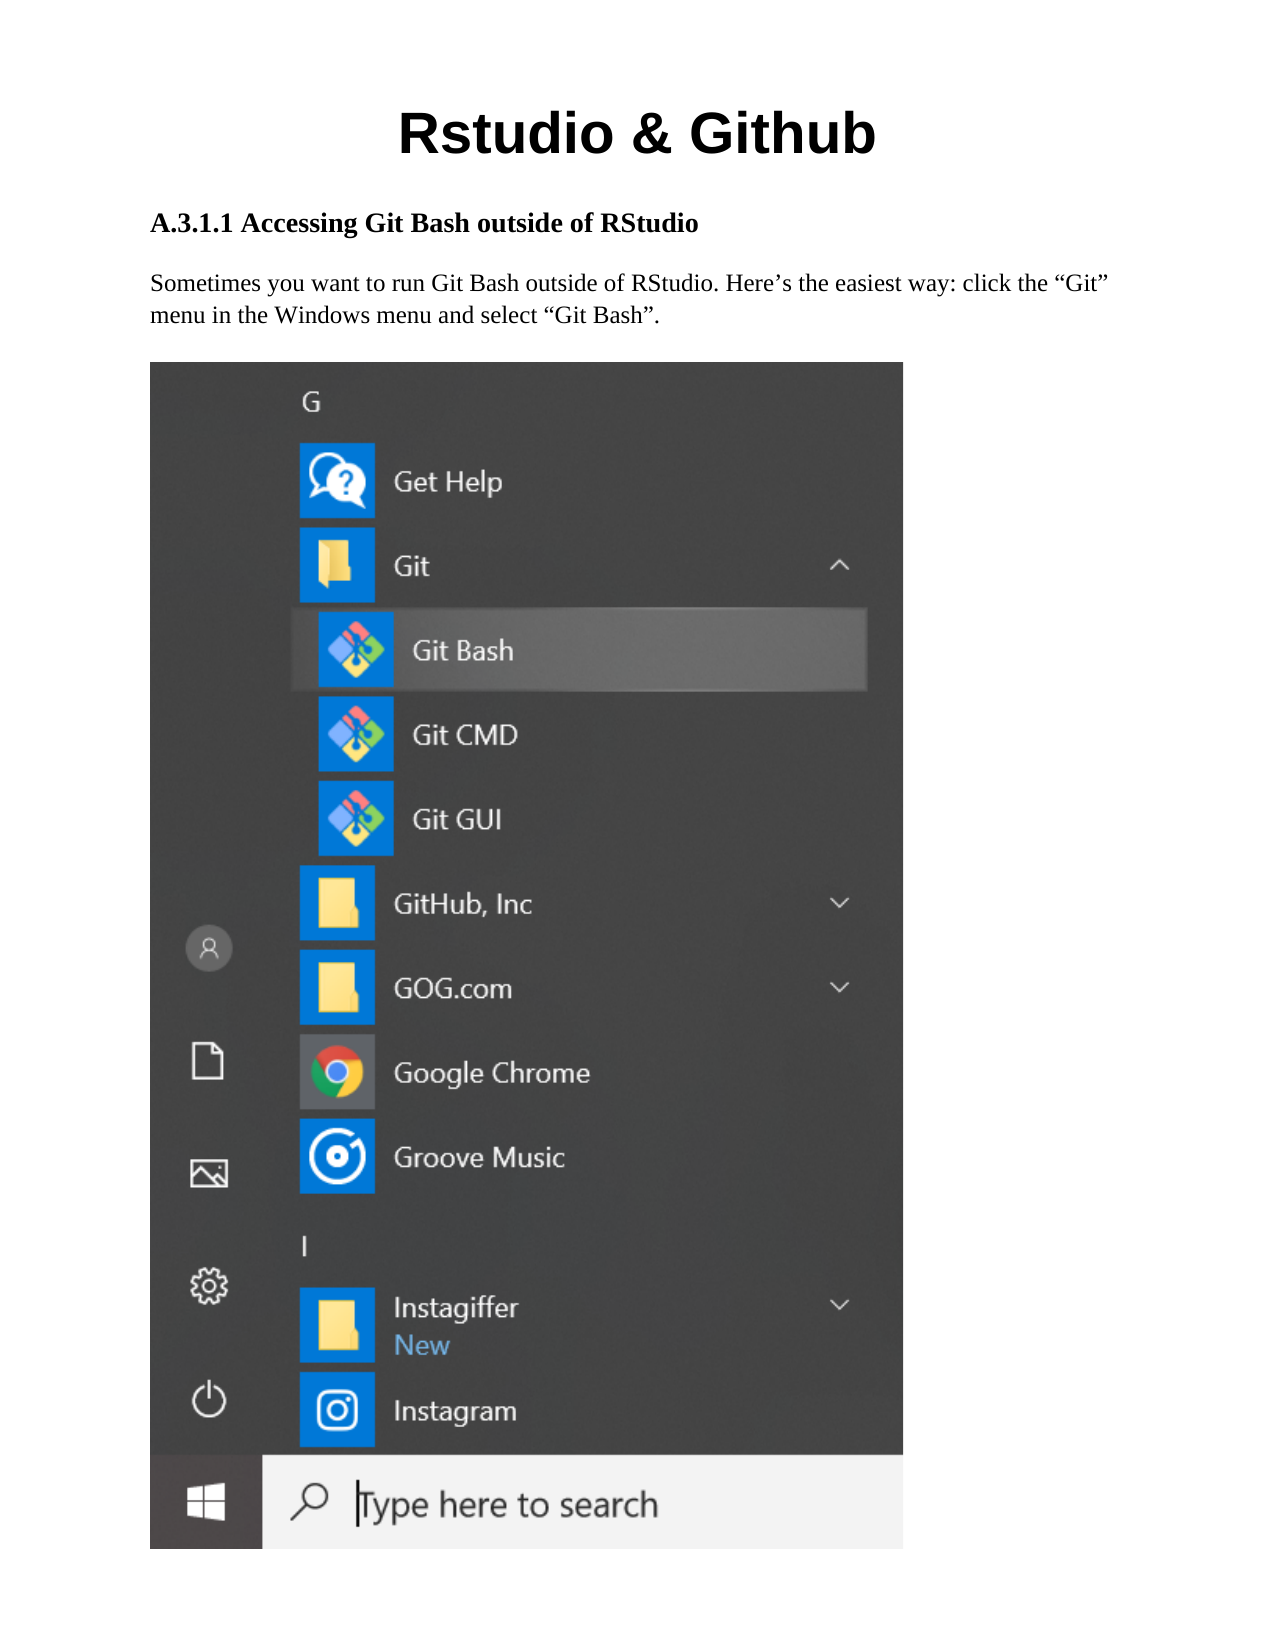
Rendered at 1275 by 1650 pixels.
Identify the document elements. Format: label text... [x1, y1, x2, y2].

picture [150, 362, 904, 1549]
subtitle A.3.1.1 Accessing Git Bash outside of RStudio [150, 206, 1125, 238]
text Sometimes you want to run Git Bash outside of RStudio. Here’s the easiest way: click the “Git” menu in the Windows menu and select “Git Bash”. [150, 268, 1125, 329]
